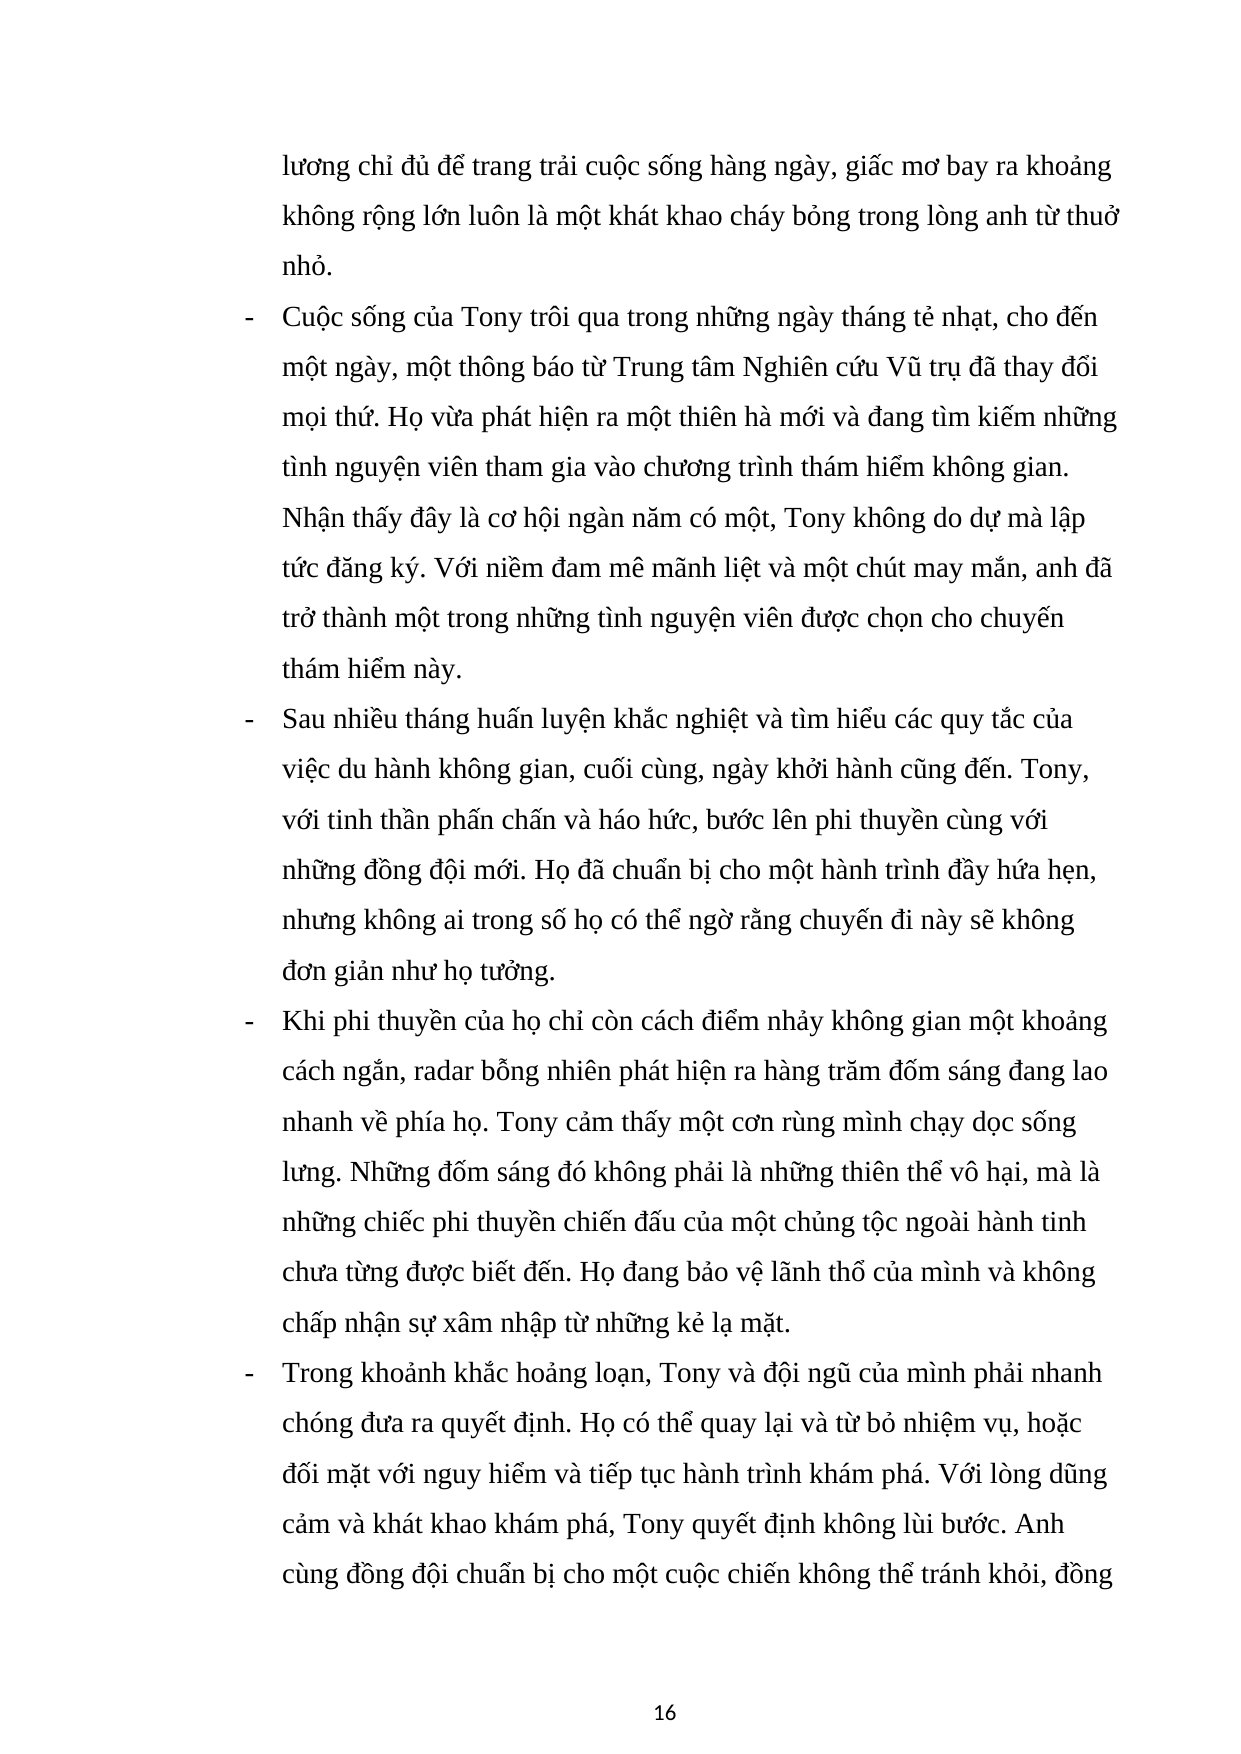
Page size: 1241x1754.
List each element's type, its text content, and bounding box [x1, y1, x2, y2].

list Khi phi thuyền của họ chỉ còn cách điểm nhảy không gian một khoảng cách ngắn, radar bỗng nhiên phát hiện ra hàng trăm đốm sáng đang lao nhanh về phía họ. Tony cảm thấy một cơn rùng mình chạy dọc sống lưng. Những đốm sáng đó không phải là những thiên thể vô hại, mà là những chiếc phi thuyền chiến đấu của một chủng tộc ngoài hành tinh chưa từng được biết đến. Họ đang bảo vệ lãnh thổ của mình và không chấp nhận sự xâm nhập từ những kẻ lạ mặt. [244, 1003, 1122, 1338]
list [244, 148, 1122, 282]
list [244, 1355, 1122, 1590]
list Cuộc sống của Tony trôi qua trong những ngày tháng tẻ nhạt, cho đến một ngày, một thông báo từ Trung tâm Nghiên cứu Vũ trụ đã thay đổi mọi thứ. Họ vừa phát hiện ra một thiên hà mới và đang tìm kiếm những tình nguyện viên tham gia vào chương trình thám hiểm không gian. Nhận thấy đây là cơ hội ngàn năm có một, Tony không do dự mà lập tức đăng ký. Với niềm đam mê mãnh liệt và một chút may mắn, anh đã trở thành một trong những tình nguyện viên được chọn cho chuyến thám hiểm này. [244, 299, 1122, 684]
list Sau nhiều tháng huấn luyện khắc nghiệt và tìm hiểu các quy tắc của việc du hành không gian, cuối cùng, ngày khởi hành cũng đến. Tony, với tinh thần phấn chấn và háo hức, bước lên phi thuyền cùng với những đồng đội mới. Họ đã chuẩn bị cho một hành trình đầy hứa hẹn, nhưng không ai trong số họ có thể ngờ rằng chuyến đi này sẽ không đơn giản như họ tưởng. [244, 701, 1122, 986]
